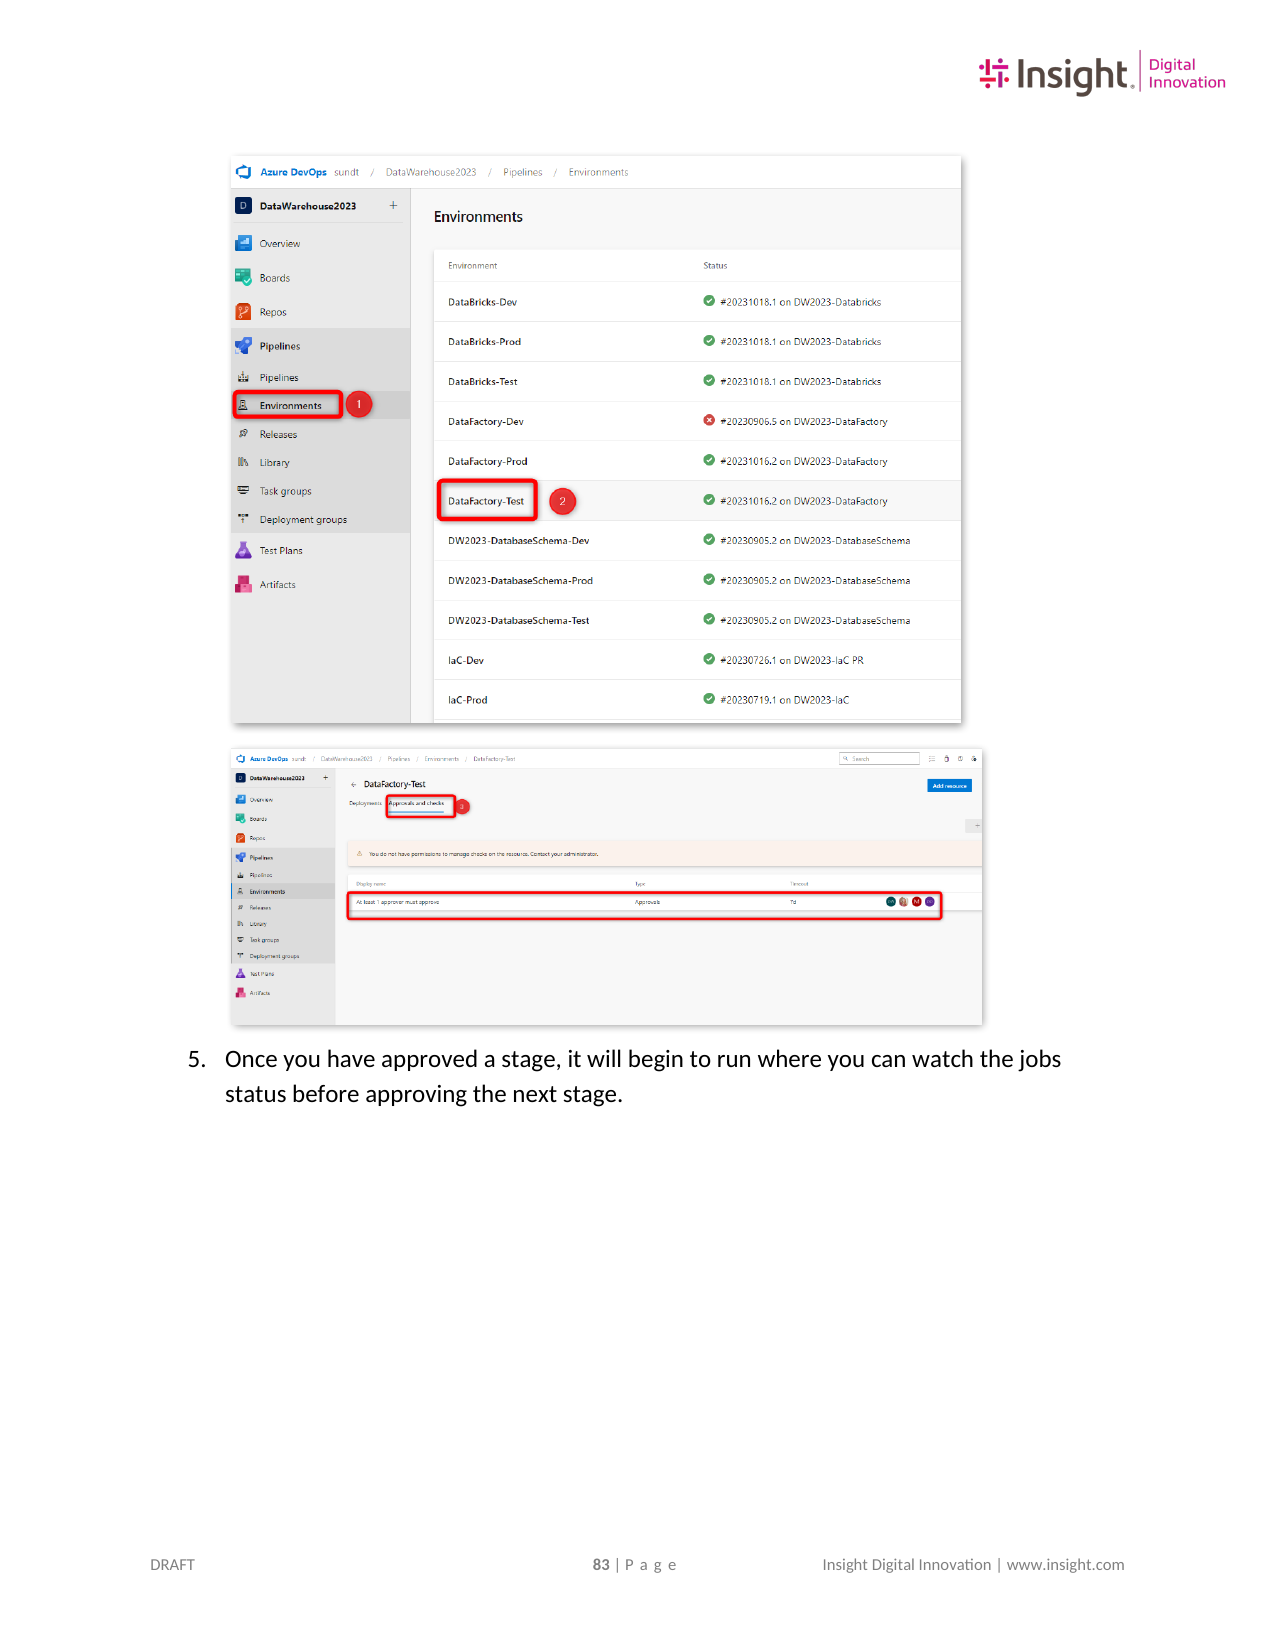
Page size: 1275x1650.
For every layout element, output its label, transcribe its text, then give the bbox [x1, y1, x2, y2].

picture [961, 26, 1251, 116]
list Once you have approved a stage, it will begin to run where you can watch the jobs status before approving the next stage. [187, 1044, 1125, 1109]
picture [231, 156, 961, 723]
picture [231, 748, 982, 1025]
